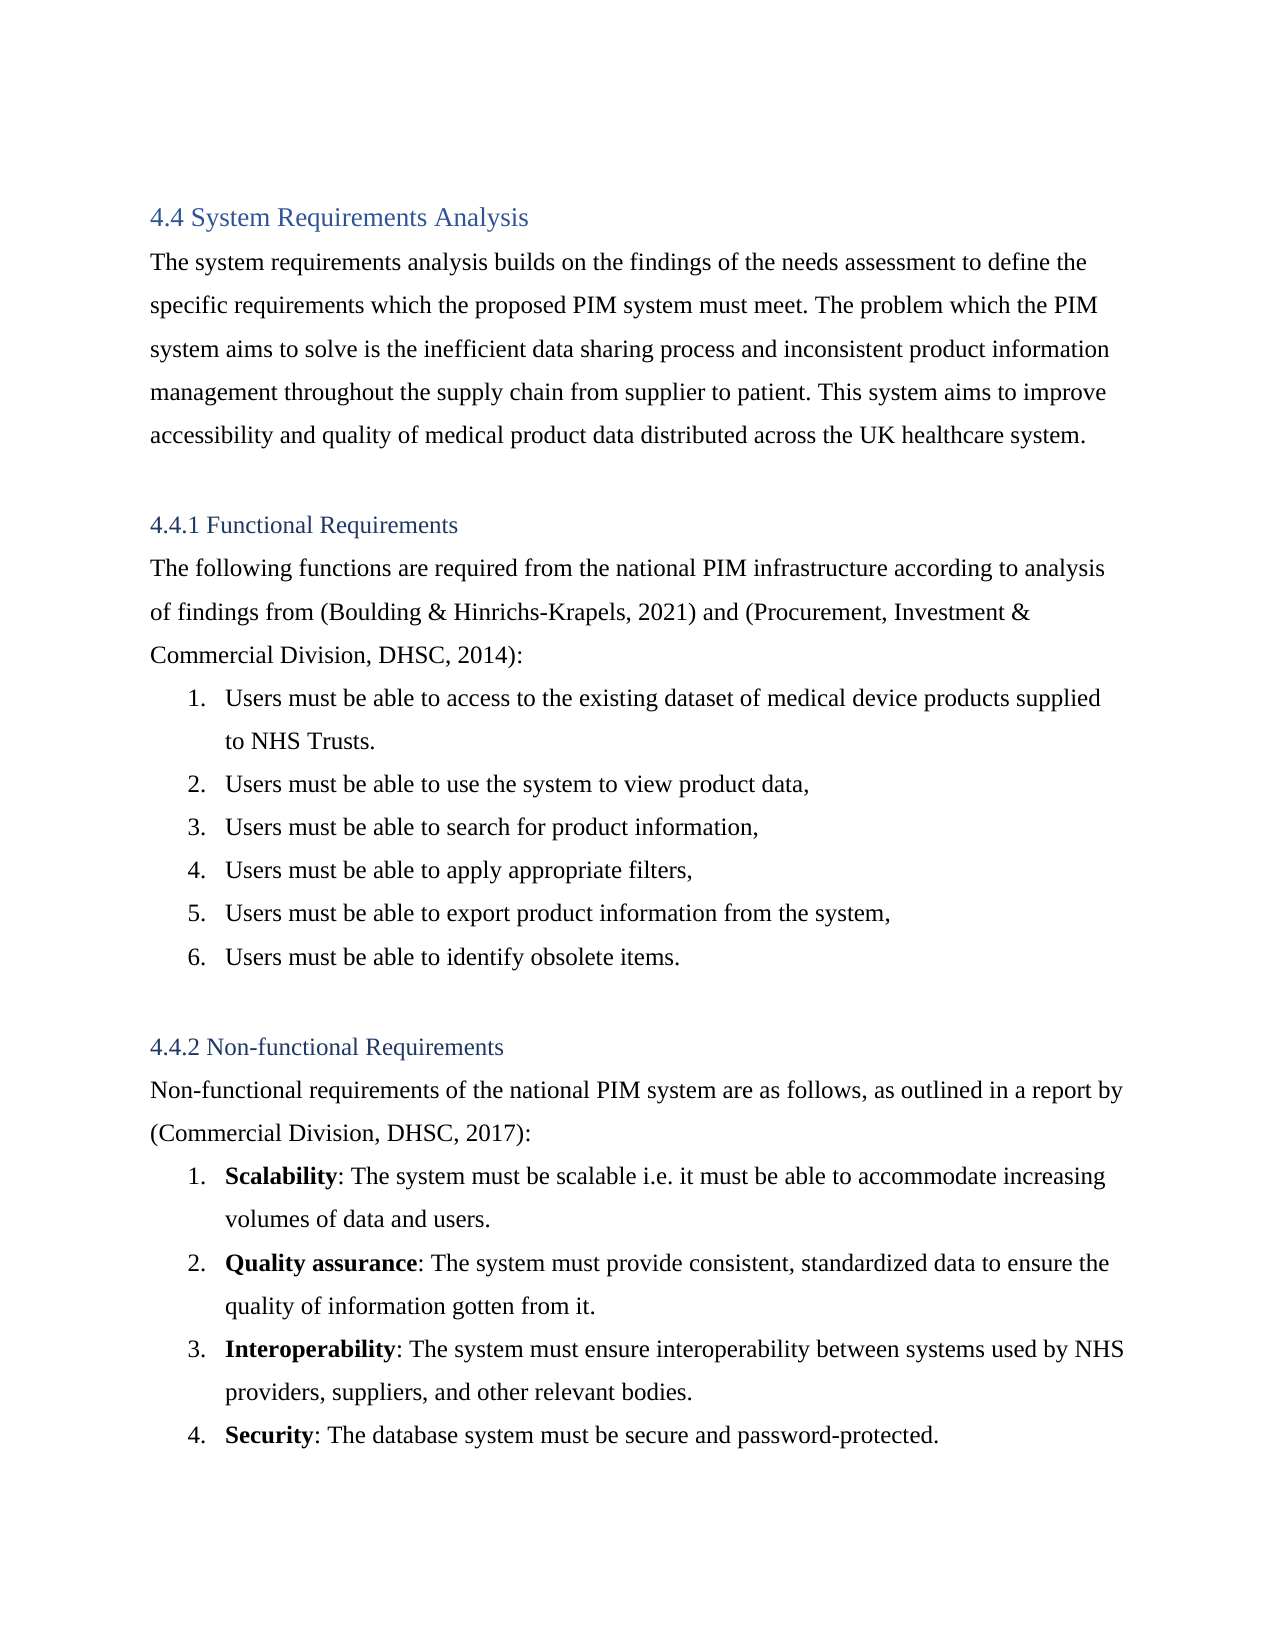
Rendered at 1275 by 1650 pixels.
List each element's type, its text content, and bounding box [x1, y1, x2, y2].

list Users must be able to identify obsolete items. [187, 942, 1125, 970]
list The system requirements analysis builds on the findings of the needs assessment to define the specific requirements which the proposed PIM system must meet. The problem which the PIM system aims to solve is the inefficient data sharing process and inconsistent product information management throughout the supply chain from supplier to patient. This system aims to improve accessibility and quality of medical product data distributed across the UK healthcare system. [150, 247, 1125, 449]
list Interoperability: The system must ensure interoperability between systems used by NHS providers, suppliers, and other relevant bodies. [187, 1334, 1125, 1406]
text Non-functional requirements of the national PIM system are as follows, as outlined in a report by : [150, 1075, 1125, 1147]
subtitle 4.4.1 Functional Requirements [150, 510, 1125, 539]
list Users must be able to apply appropriate filters, [187, 855, 1125, 884]
text The following functions are required from the national PIM infrastructure according to analysis of findings from and : [150, 553, 1125, 668]
subtitle 4.4.2 Non-functional Requirements [150, 1032, 1125, 1061]
subtitle 4.4 System Requirements Analysis [150, 201, 1125, 232]
list Security: The database system must be secure and password-protected. [187, 1420, 1125, 1449]
list Quality assurance: The system must provide consistent, standardized data to ensure the quality of information gotten from it. [187, 1248, 1125, 1319]
list Scalability: The system must be scalable i.e. it must be able to accommodate increasing volumes of data and users. [187, 1161, 1125, 1233]
list Users must be able to search for product information, [187, 812, 1125, 841]
list Users must be able to export product information from the system, [187, 898, 1125, 927]
list Users must be able to access to the existing dataset of medical device products supplied to NHS Trusts. [187, 683, 1125, 755]
list Users must be able to use the system to view product data, [187, 769, 1125, 798]
